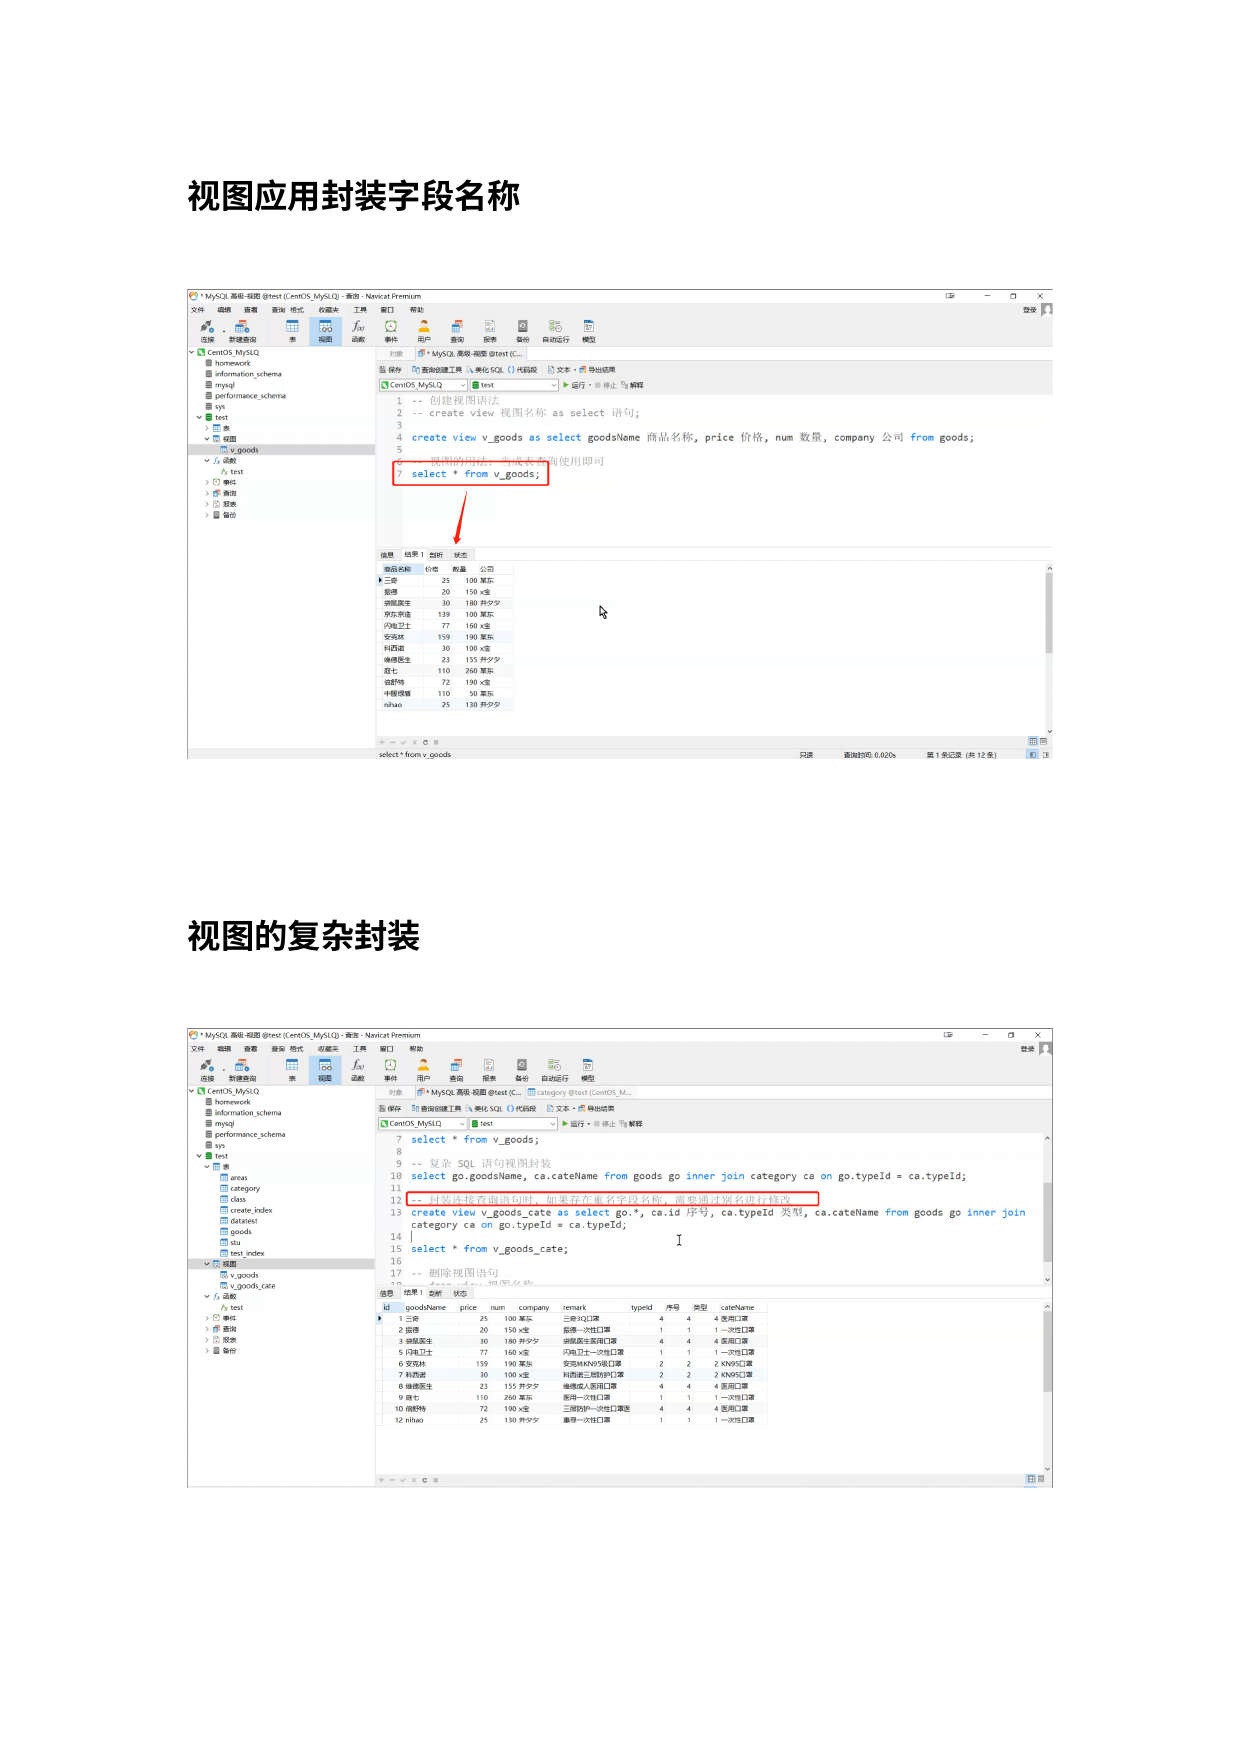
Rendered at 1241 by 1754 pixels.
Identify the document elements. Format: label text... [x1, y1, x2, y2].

subtitle 视图应用封装字段名称 [187, 162, 1053, 227]
subtitle 视图的复杂封装 [187, 901, 1053, 966]
picture [187, 289, 1053, 759]
picture [187, 1028, 1053, 1488]
